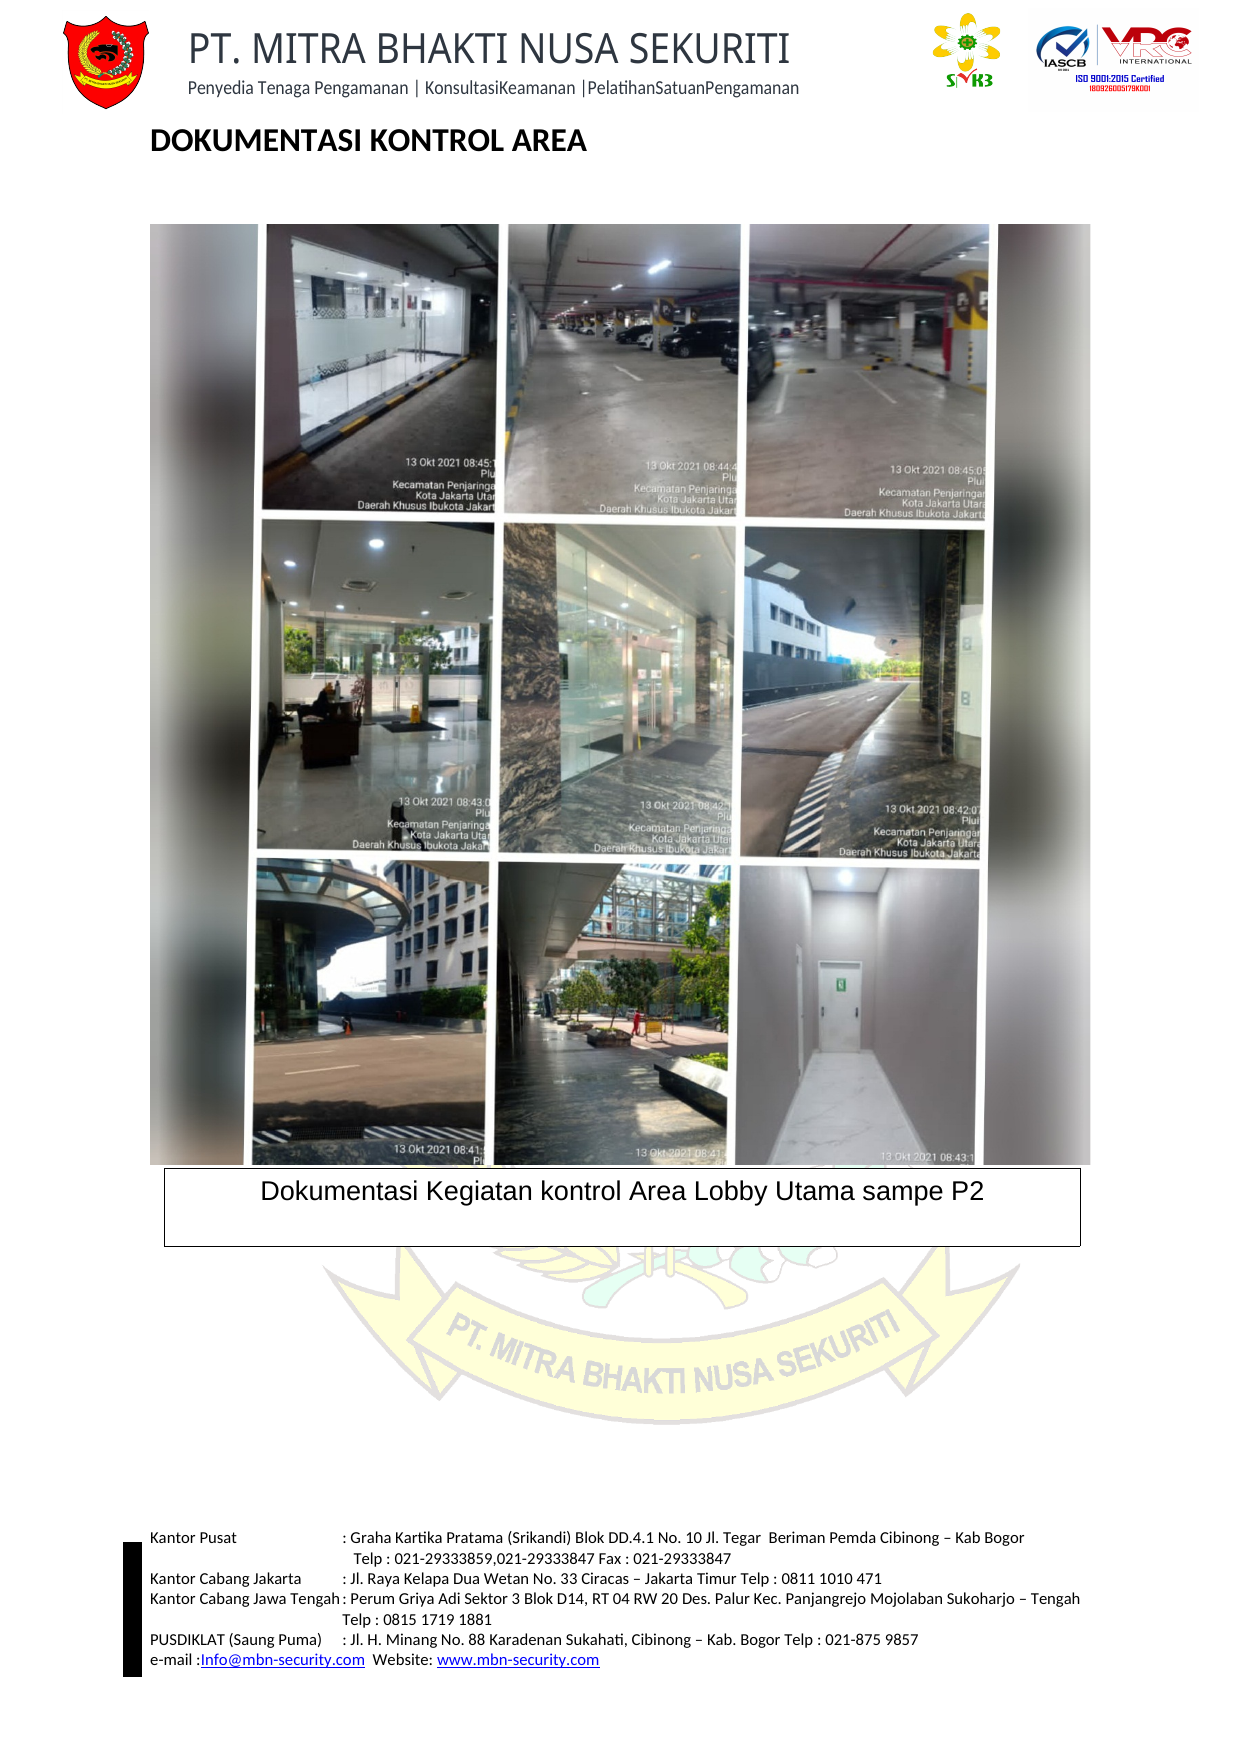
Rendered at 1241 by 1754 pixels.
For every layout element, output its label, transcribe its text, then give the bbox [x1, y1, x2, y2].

picture [62, 10, 149, 114]
picture [932, 13, 1001, 88]
picture [150, 224, 1091, 1165]
text DOKUMENTASI KONTROL AREA [150, 118, 1090, 159]
picture [1028, 8, 1199, 112]
